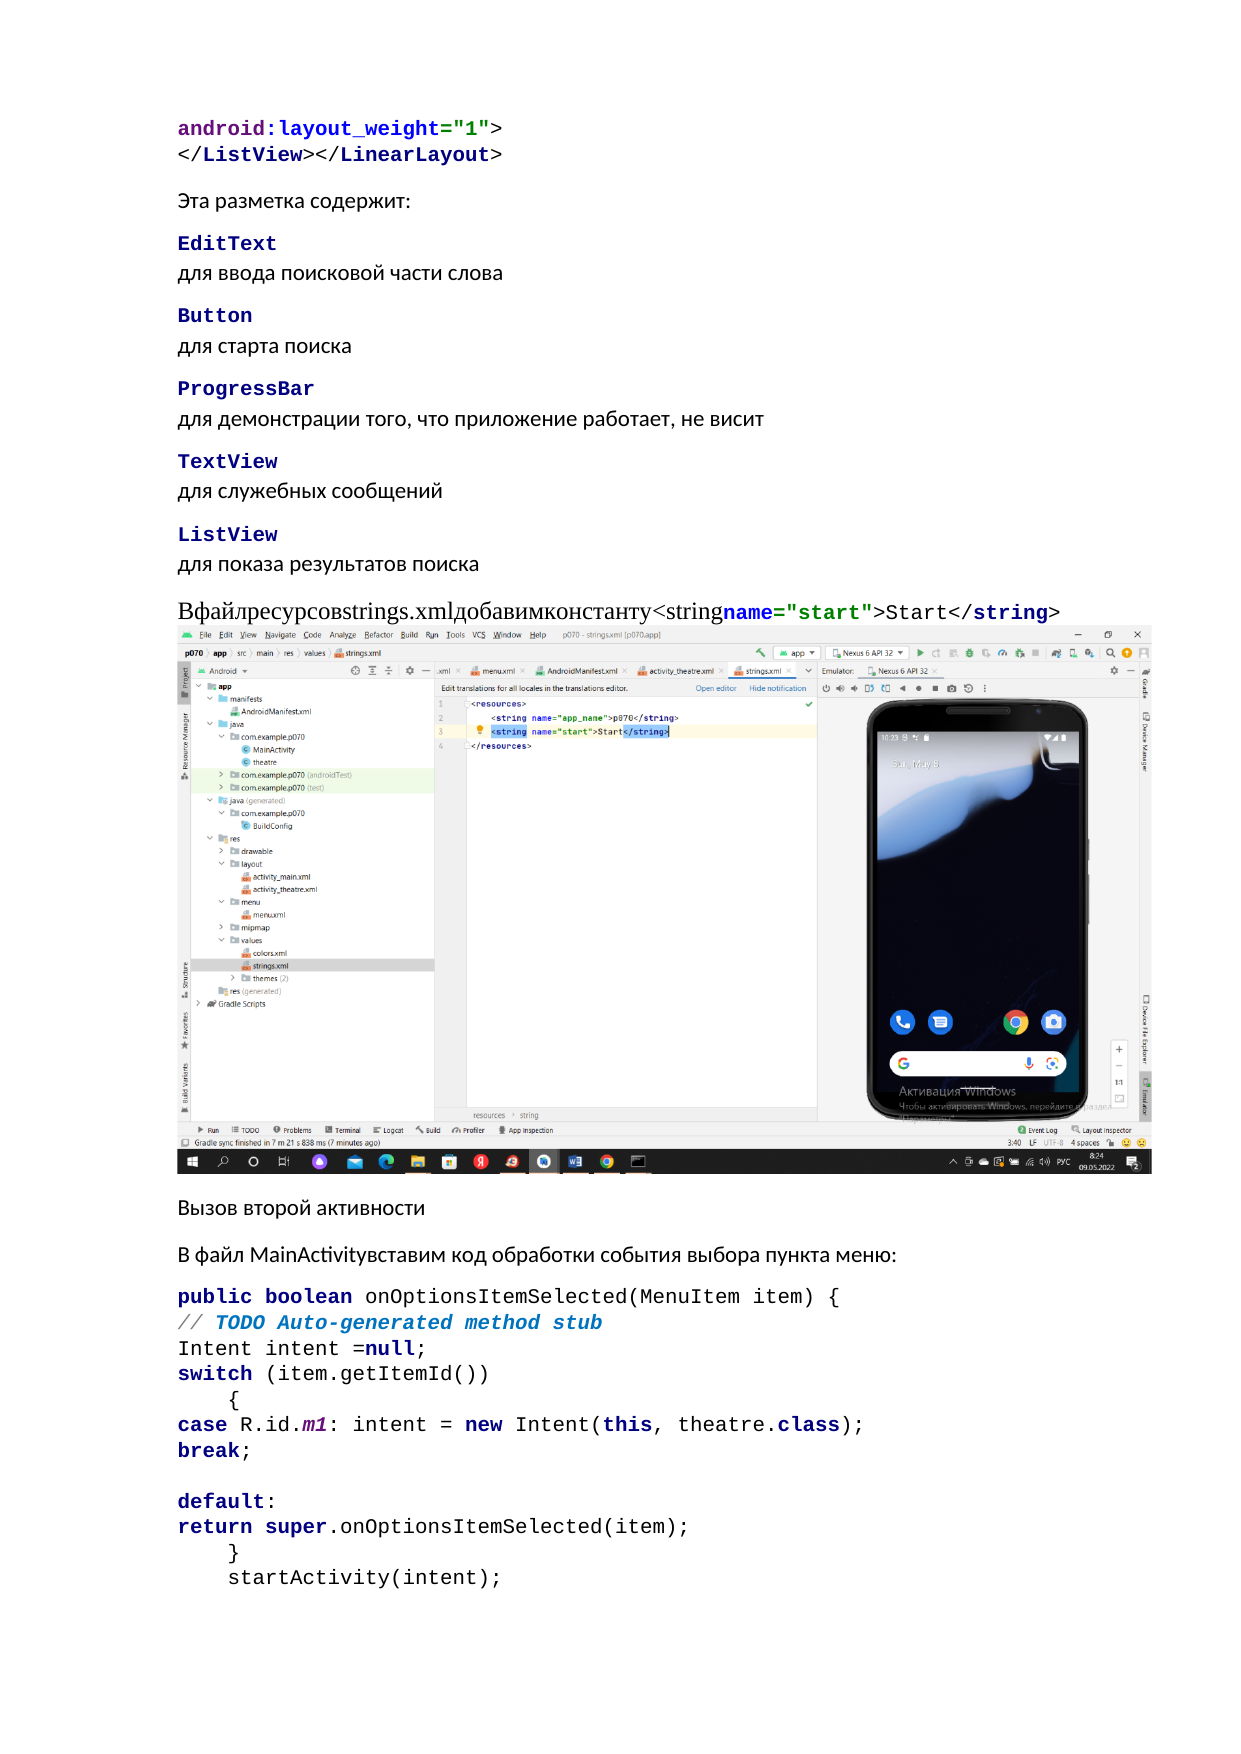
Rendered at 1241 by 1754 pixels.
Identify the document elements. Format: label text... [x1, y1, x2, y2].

text ListView для показа результатов поиска [177, 523, 1152, 577]
picture [177, 625, 1152, 1174]
text ProgressBar для демонстрации того, что приложение работает, не висит [177, 378, 1152, 432]
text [177, 1287, 1152, 1591]
text EditText для ввода поисковой части слова [177, 233, 1152, 287]
text Вызов второй активности [177, 1193, 1152, 1221]
text Button для старта поиска [177, 305, 1152, 359]
text Эта разметка содержит: [177, 186, 1152, 214]
text TextView для служебных сообщений [177, 451, 1152, 505]
text В файл MainActivityвставим код обработки события выбора пункта меню: [177, 1240, 1152, 1268]
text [177, 118, 1152, 167]
text Вфайлресурсовstrings.xmlдобавимконстанту<stringname="start">Start</string> [177, 596, 1152, 625]
